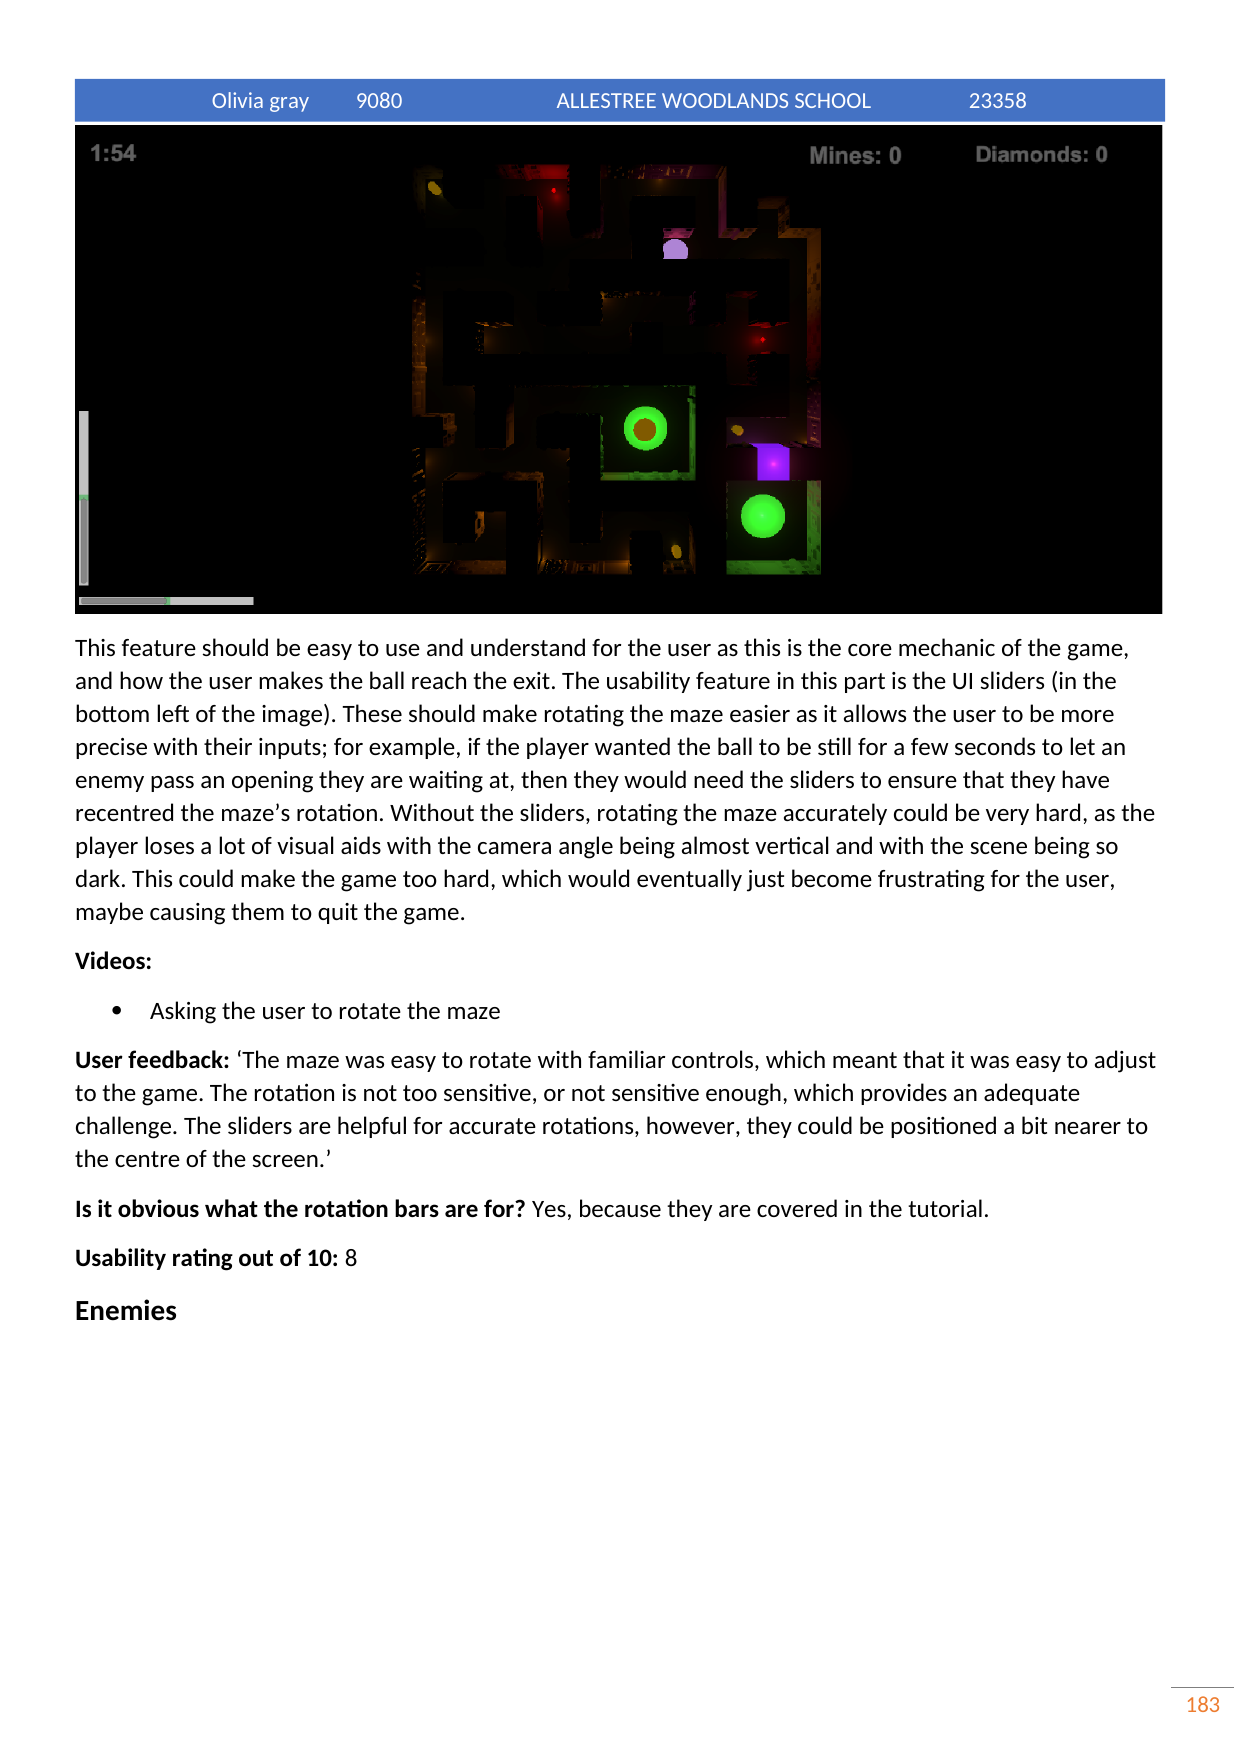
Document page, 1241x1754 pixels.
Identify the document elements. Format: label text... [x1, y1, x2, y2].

text Is it obvious what the rotation bars are for? Yes, because they are covered in the tutorial. [75, 1193, 1165, 1223]
picture [75, 125, 1163, 614]
list Asking the user to rotate the maze [112, 995, 1165, 1025]
text Videos: [75, 945, 1165, 976]
text Usability rating out of 10: 8 [75, 1242, 1165, 1273]
text User feedback: ‘The maze was easy to rotate with familiar controls, which meant that it was easy to adjust to the game. The rotation is not too sensitive, or not sensitive enough, which provides an adequate challenge. The sliders are helpful for accurate rotations, however, they could be positioned a bit nearer to the centre of the screen.’ [75, 1044, 1165, 1174]
text This feature should be easy to use and understand for the user as this is the core mechanic of the game, and how the user makes the ball reach the exit. The usability feature in this part is the UI sliders (in the bottom left of the image). These should make rotating the maze easier as it allows the user to be more precise with their inputs; for example, if the player wanted the ball to be still for a few seconds to let an enemy pass an opening they are waiting at, then they would need the sliders to ensure that they have recentred the maze’s rotation. Without the sliders, rotating the maze accurately could be very hard, as the player loses a lot of visual aids with the camera angle being almost vertical and with the scene being so dark. This could make the game too hard, which would eventually just become frustrating for the user, maybe causing them to quit the game. [75, 632, 1165, 926]
text Enemies [75, 1292, 1165, 1328]
